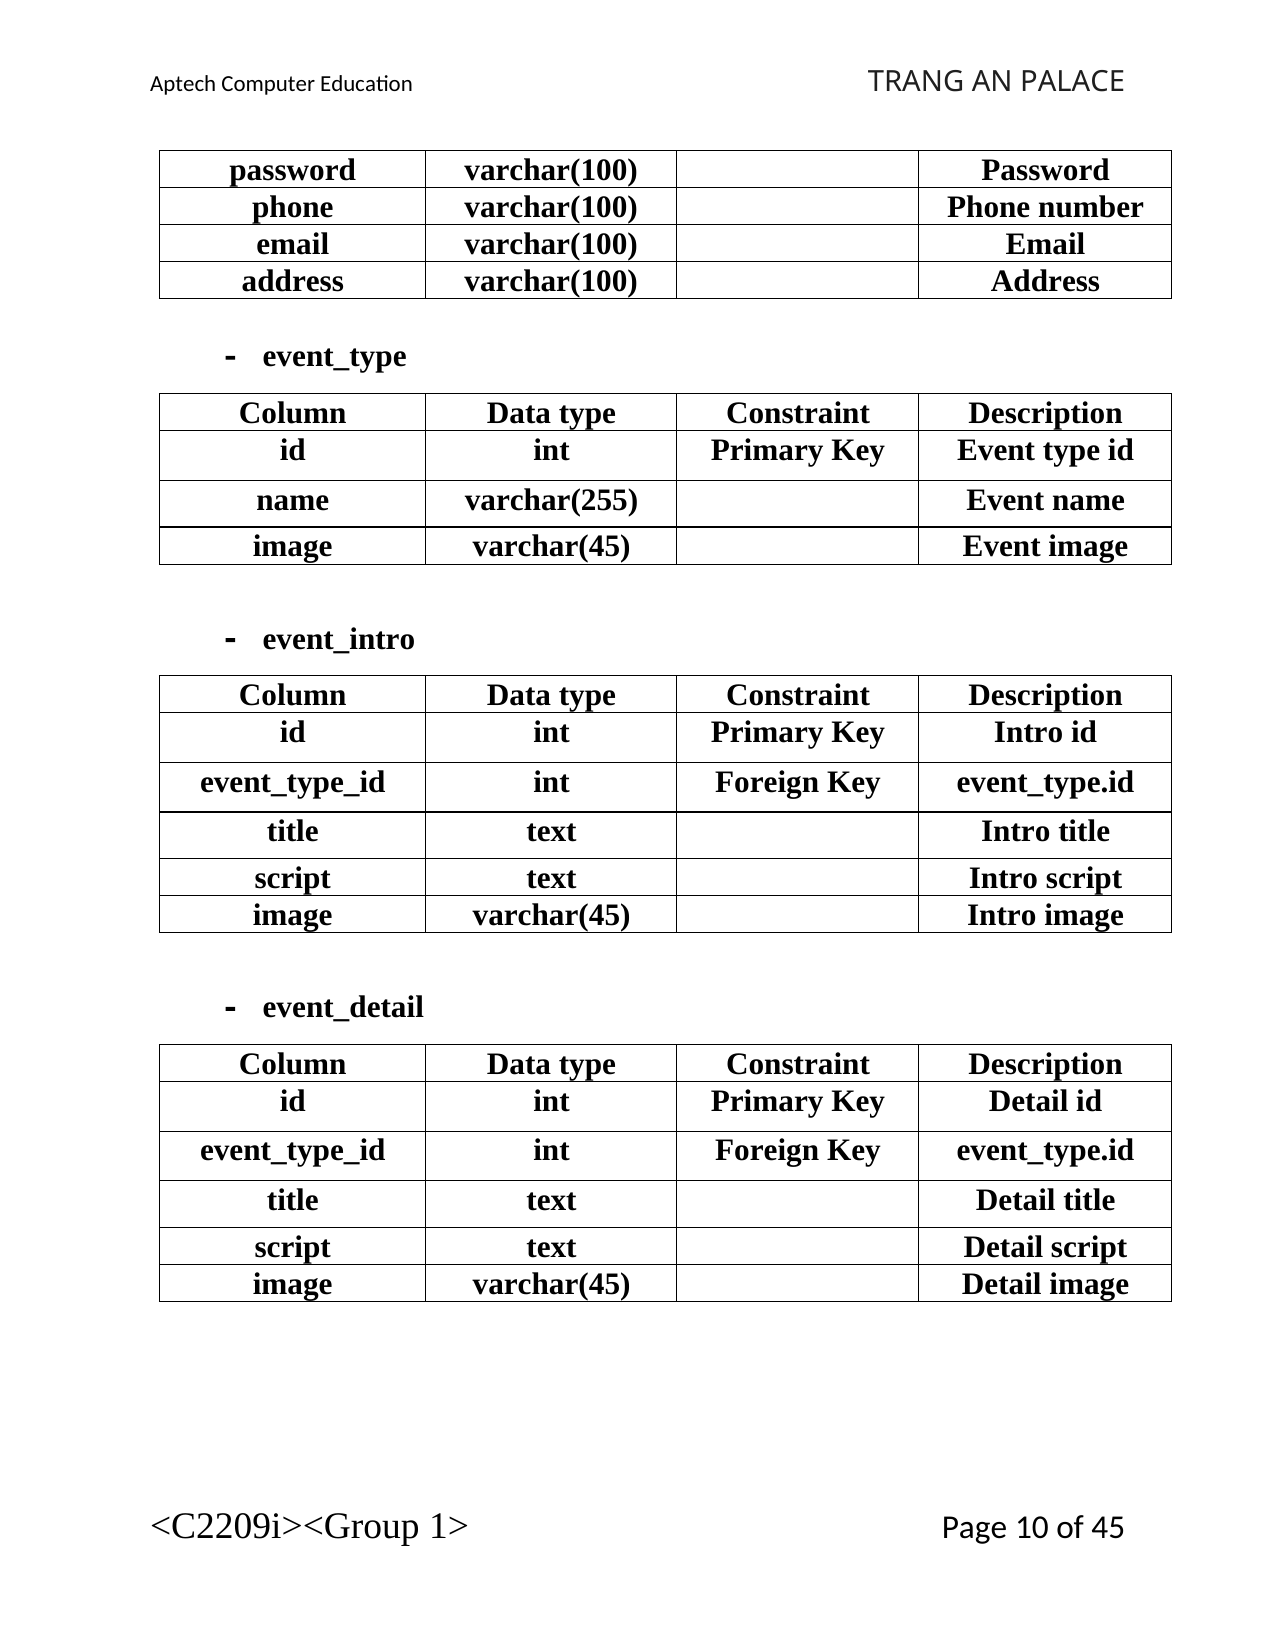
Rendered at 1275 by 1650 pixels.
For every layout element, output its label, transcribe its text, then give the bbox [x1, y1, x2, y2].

table_cell [677, 151, 918, 187]
table_cell text [426, 1228, 676, 1264]
table_cell address [160, 262, 425, 298]
table_cell Foreign Key [677, 1132, 918, 1180]
table_cell id [160, 713, 425, 762]
table_cell [677, 1265, 918, 1301]
table_cell [677, 188, 918, 224]
table_cell event_type.id [919, 1132, 1171, 1180]
table_cell event_type.id [919, 763, 1171, 811]
table_cell varchar(100) [426, 225, 676, 261]
table_cell [677, 262, 918, 298]
table_cell Primary Key [677, 713, 918, 762]
table_cell varchar(100) [426, 262, 676, 298]
table_cell id [160, 1082, 425, 1131]
table_cell image [160, 896, 425, 932]
table_cell int [426, 1132, 676, 1180]
table_cell text [426, 813, 676, 858]
table_header Description [919, 1045, 1171, 1081]
table_header Data type [426, 676, 676, 712]
table_cell title [160, 1181, 425, 1227]
table_header Constraint [677, 676, 918, 712]
table_cell text [426, 859, 676, 895]
table_header Data type [426, 1045, 676, 1081]
table_header Constraint [677, 394, 918, 430]
table_cell [677, 859, 918, 895]
table_cell Intro title [919, 813, 1171, 858]
table_cell Foreign Key [677, 763, 918, 811]
table_cell varchar(100) [426, 188, 676, 224]
table_cell [677, 481, 918, 526]
table_cell image [160, 528, 425, 563]
table_cell phone [160, 188, 425, 224]
table_cell [677, 813, 918, 858]
table_cell varchar(255) [426, 481, 676, 526]
table_cell varchar(45) [426, 1265, 676, 1301]
table_cell Event image [919, 528, 1171, 563]
table_cell event_type_id [160, 1132, 425, 1180]
table_header Description [919, 394, 1171, 430]
table_cell int [426, 713, 676, 762]
table_cell Email [919, 225, 1171, 261]
table_cell [677, 528, 918, 563]
table_cell text [426, 1181, 676, 1227]
table_cell Event type id [919, 431, 1171, 480]
table_header Data type [426, 394, 676, 430]
table_cell int [426, 1082, 676, 1131]
table_header Constraint [677, 1045, 918, 1081]
table_cell id [160, 431, 425, 480]
table_cell title [160, 813, 425, 858]
table_cell script [160, 859, 425, 895]
table_cell [677, 1181, 918, 1227]
table_cell int [426, 431, 676, 480]
list event_intro [225, 620, 1125, 656]
table_cell Detail script [919, 1228, 1171, 1264]
table_cell int [426, 763, 676, 811]
list event_detail [225, 989, 1125, 1024]
table_cell varchar(45) [426, 896, 676, 932]
table_cell Phone number [919, 188, 1171, 224]
table_cell [677, 225, 918, 261]
table_cell varchar(100) [426, 151, 676, 187]
table_cell Intro script [919, 859, 1171, 895]
table_header Column [160, 676, 425, 712]
table_cell password [160, 151, 425, 187]
table_header Description [919, 676, 1171, 712]
table_cell [677, 896, 918, 932]
table_cell Intro id [919, 713, 1171, 762]
table_cell image [160, 1265, 425, 1301]
table_cell name [160, 481, 425, 526]
table_cell Address [919, 262, 1171, 298]
table_cell Primary Key [677, 431, 918, 480]
table_cell Detail image [919, 1265, 1171, 1301]
table_cell varchar(45) [426, 528, 676, 563]
table_cell event_type_id [160, 763, 425, 811]
table_cell script [160, 1228, 425, 1264]
table_cell [677, 1228, 918, 1264]
list event_type [225, 338, 1125, 374]
table_cell email [160, 225, 425, 261]
table_cell Primary Key [677, 1082, 918, 1131]
table_cell Event name [919, 481, 1171, 526]
table_cell Detail title [919, 1181, 1171, 1227]
table_cell Password [919, 151, 1171, 187]
table_cell Intro image [919, 896, 1171, 932]
table_header Column [160, 1045, 425, 1081]
table_cell Detail id [919, 1082, 1171, 1131]
table_header Column [160, 394, 425, 430]
